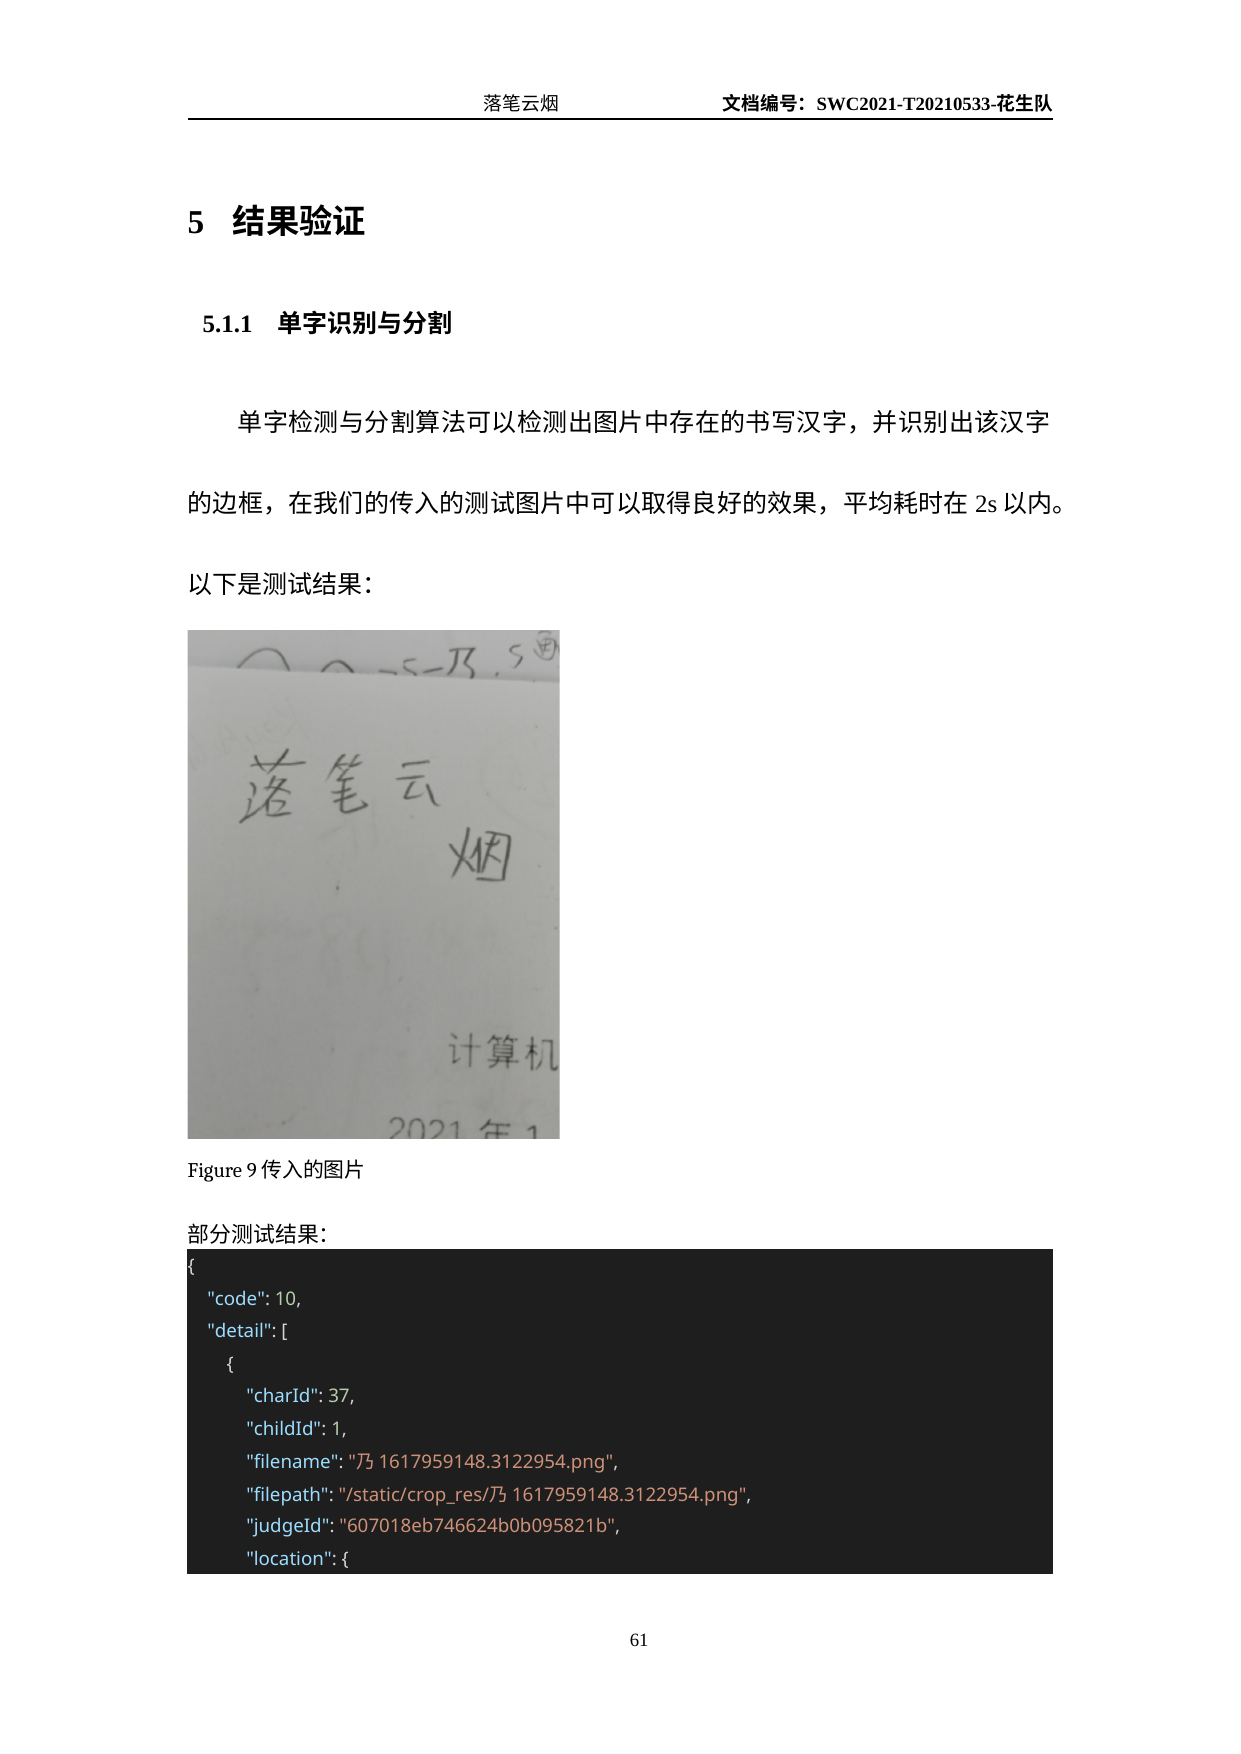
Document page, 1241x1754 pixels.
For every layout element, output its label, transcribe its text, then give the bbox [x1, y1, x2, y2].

picture [187, 630, 560, 1139]
text 部分测试结果： [187, 1217, 1053, 1249]
text "filename": "乃1617959148.3122954.png", [187, 1444, 1053, 1477]
text "charId": 37, [187, 1379, 1053, 1412]
text "code": 10, [187, 1282, 1053, 1314]
text "childId": 1, [187, 1412, 1053, 1444]
text "detail": [ [187, 1314, 1053, 1347]
text "location": { [187, 1542, 1053, 1574]
text "judgeId": "607018eb746624b0b095821b", [187, 1509, 1053, 1542]
text 单字检测与分割算法可以检测出图片中存在的书写汉字，并识别出该汉字的边框，在我们的传入的测试图片中可以取得良好的效果，平均耗时在2s以内。以下是测试结果： [187, 388, 1053, 616]
subtitle 单字识别与分割 [202, 289, 1053, 354]
subtitle 结果验证 [187, 187, 1053, 252]
text { [187, 1347, 1053, 1379]
text "filepath": "/static/crop_res/乃1617959148.3122954.png", [187, 1477, 1053, 1509]
text { [187, 1249, 1053, 1282]
